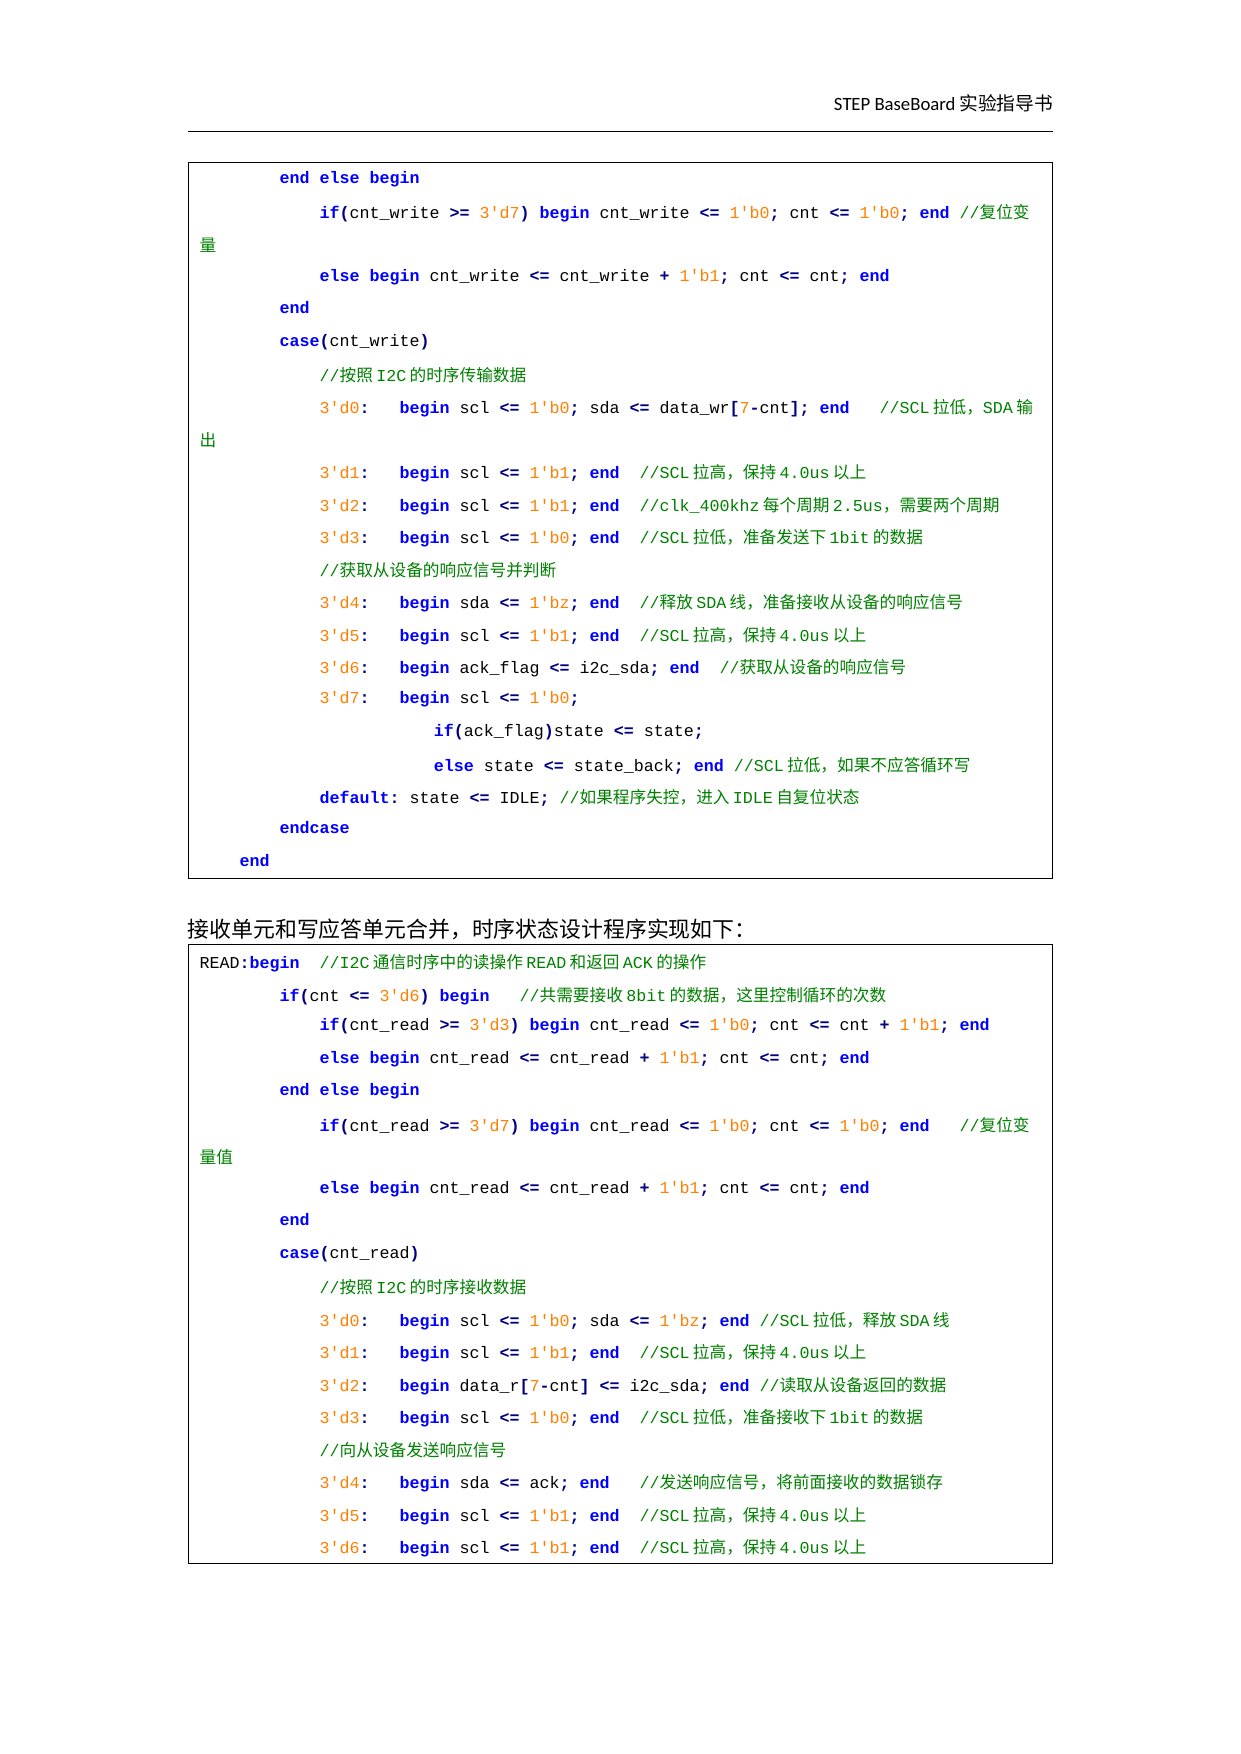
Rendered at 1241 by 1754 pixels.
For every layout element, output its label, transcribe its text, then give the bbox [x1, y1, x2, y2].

text 接收单元和写应答单元合并，时序状态设计程序实现如下： [187, 912, 1053, 944]
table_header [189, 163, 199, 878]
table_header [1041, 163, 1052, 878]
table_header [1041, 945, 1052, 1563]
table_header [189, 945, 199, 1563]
